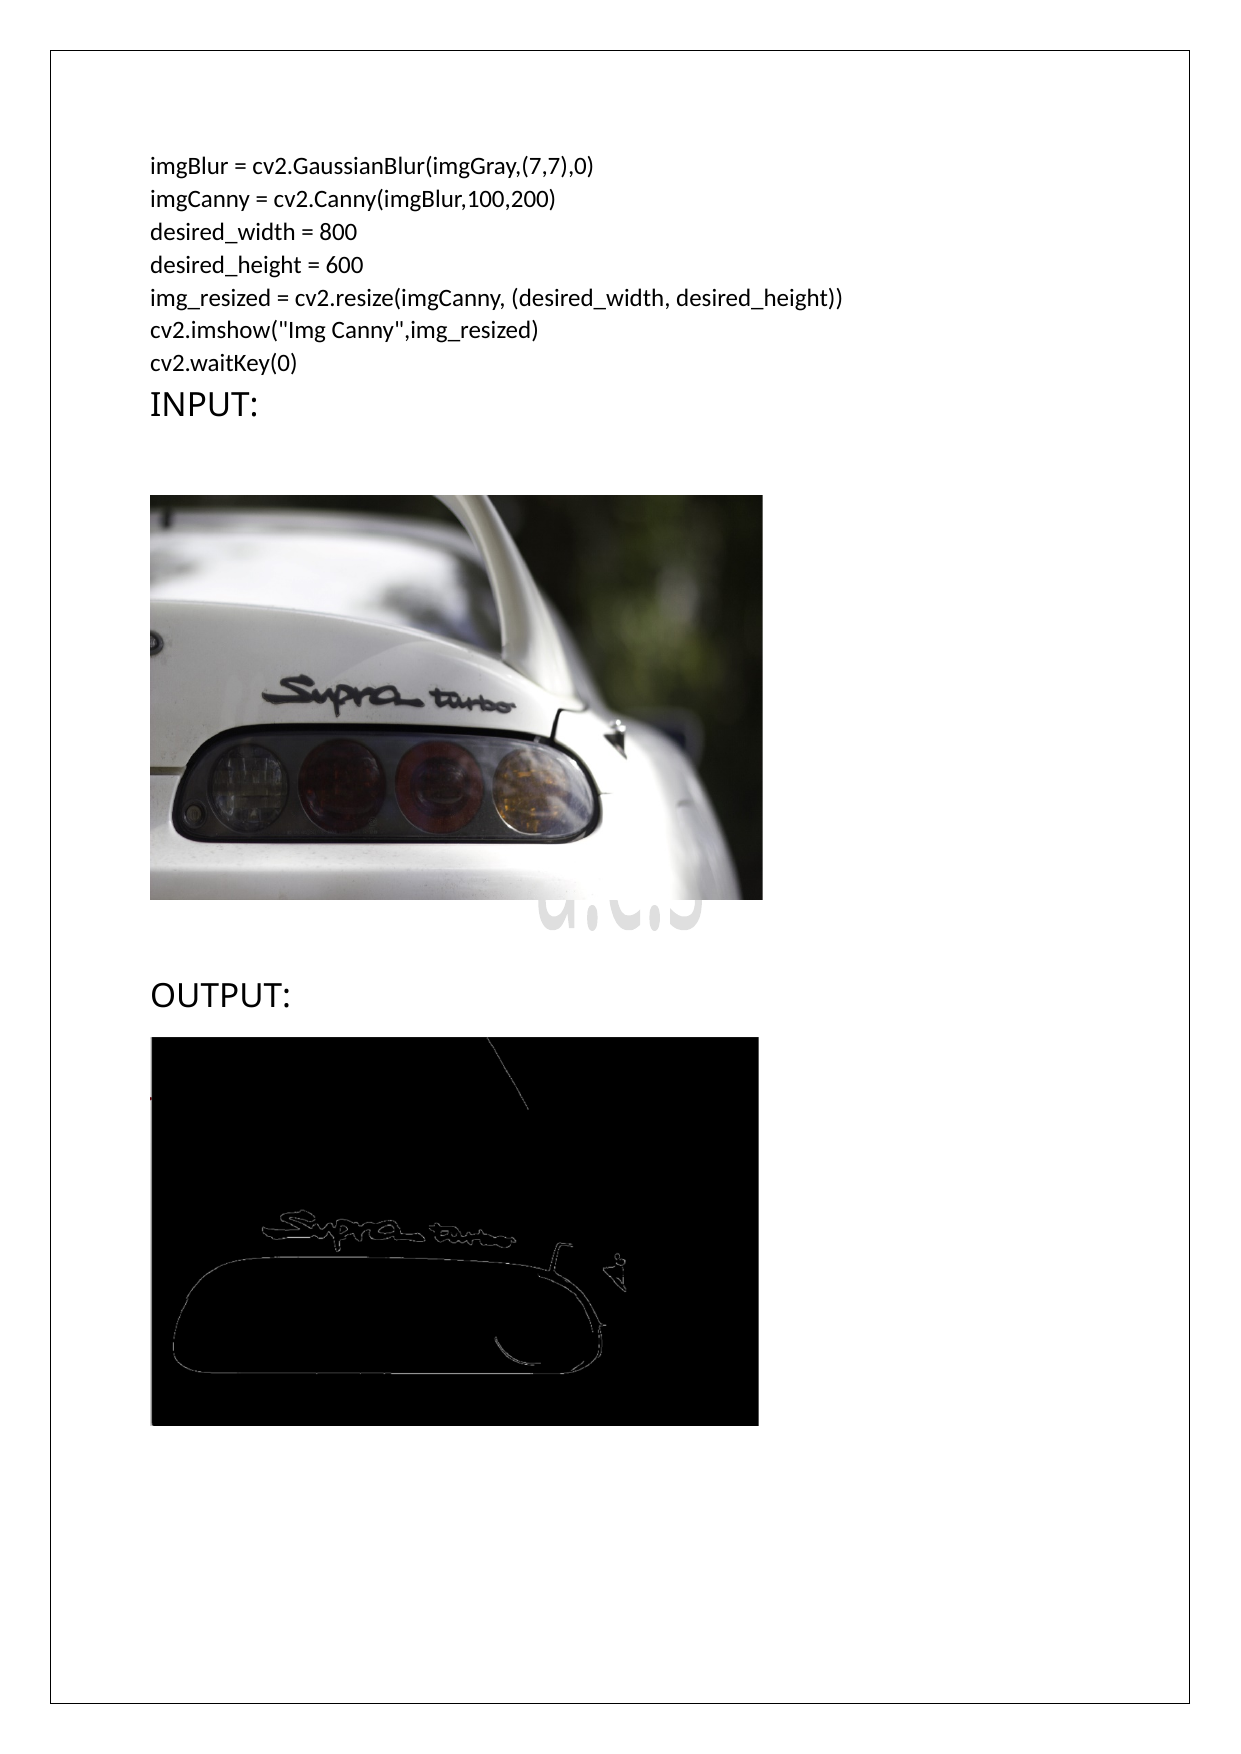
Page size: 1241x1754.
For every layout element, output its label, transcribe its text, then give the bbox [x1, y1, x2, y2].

text img_resized = cv2.resize(imgCanny, (desired_width, desired_height)) [150, 282, 1090, 312]
text imgCanny = cv2.Canny(imgBlur,100,200) [150, 183, 1090, 213]
text desired_width = 800 [150, 216, 1090, 246]
text INPUT: [150, 380, 1090, 426]
text imgBlur = cv2.GaussianBlur(imgGray,(7,7),0) [150, 150, 1090, 181]
text OUTPUT: [150, 972, 1090, 1017]
text cv2.waitKey(0) [150, 347, 1090, 378]
picture [150, 1037, 759, 1426]
text desired_height = 600 [150, 249, 1090, 279]
text cv2.imshow("Img Canny",img_resized) [150, 314, 1090, 345]
picture [150, 495, 763, 900]
